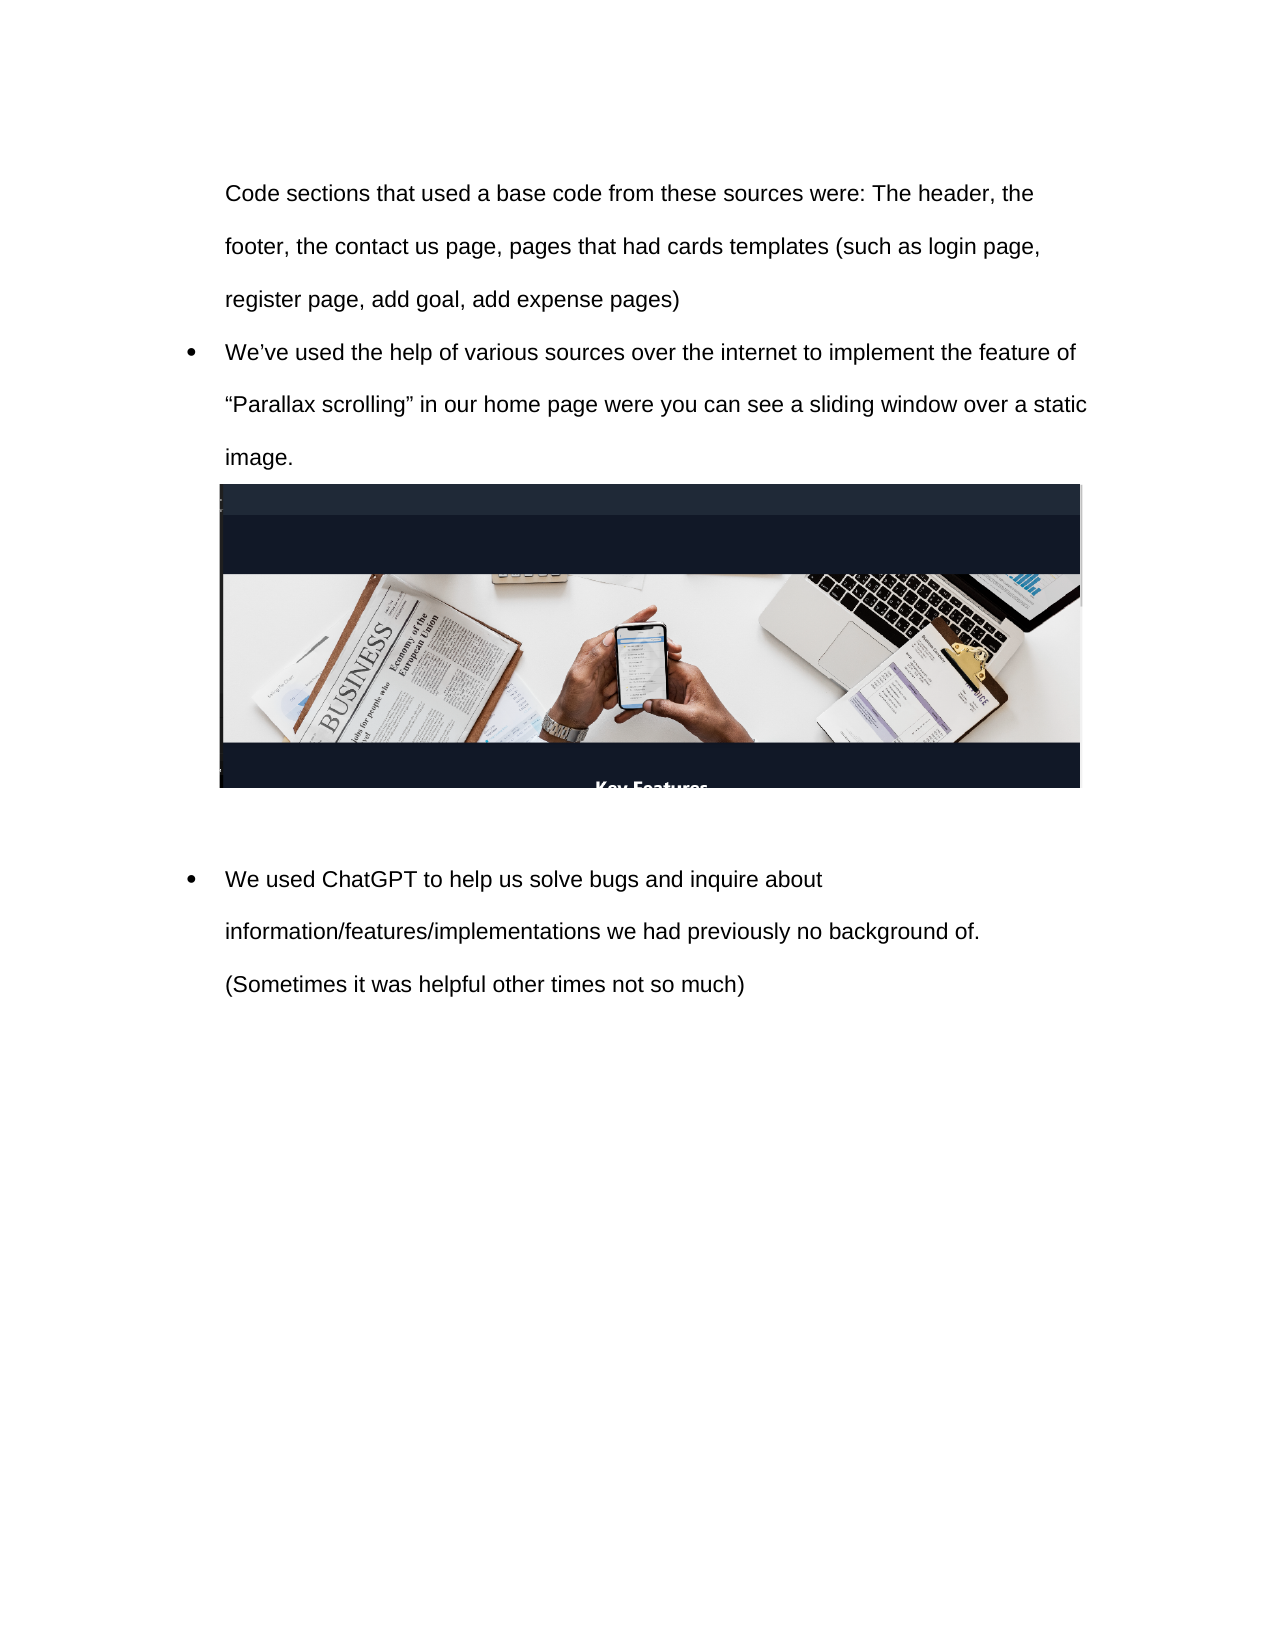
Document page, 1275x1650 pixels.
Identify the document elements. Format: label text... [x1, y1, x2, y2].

list Code sections that used a base code from these sources were: The header, the footer, the contact us page, pages that had cards templates (such as login page, register page, add goal, add expense pages) [225, 180, 1088, 312]
picture [219, 484, 1083, 788]
list We’ve used the help of various sources over the internet to implement the feature of “Parallax scrolling” in our home page were you can see a sliding window over a static image. [187, 338, 1088, 470]
list We used ChatGPT to help us solve bugs and inquire about information/features/implementations we had previously no background of.(Sometimes it was helpful other times not so much) [187, 866, 1088, 997]
